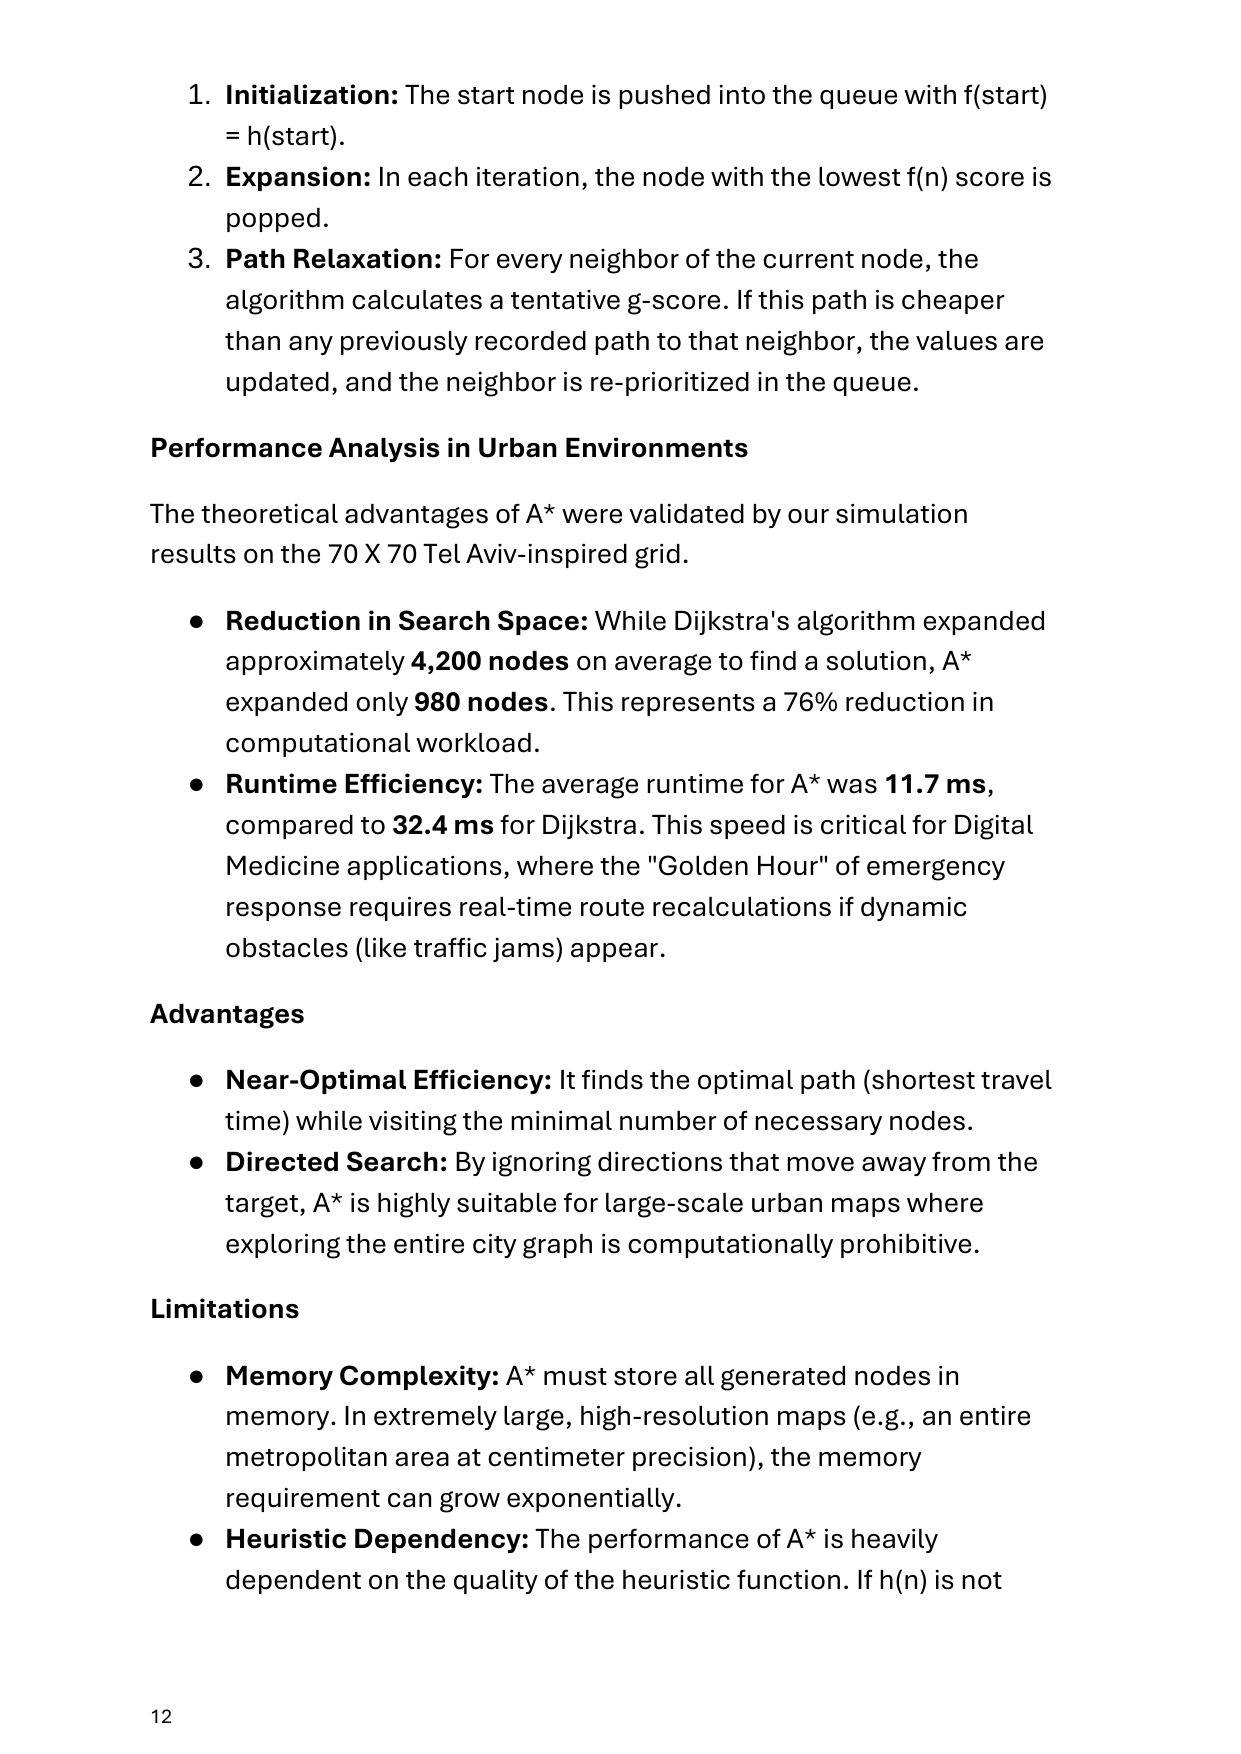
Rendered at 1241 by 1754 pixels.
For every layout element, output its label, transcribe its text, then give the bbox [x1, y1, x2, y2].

list Reduction in Search Space: While Dijkstra's algorithm expanded approximately 4,200 nodes on average to find a solution, A* expanded only 980 nodes. This represents a 76% reduction in computational workload. [187, 602, 1053, 761]
text The theoretical advantages of A* were validated by our simulation results on the 70 X 70 Tel Aviv-inspired grid. [150, 496, 1053, 572]
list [187, 1521, 1053, 1598]
list Near-Optimal Efficiency: It finds the optimal path (shortest travel time) while visiting the minimal number of necessary nodes. [187, 1062, 1053, 1138]
list Initialization: The start node is pushed into the queue with f(start) = h(start). [187, 77, 1053, 154]
list Expansion: In each iteration, the node with the lowest f(n) score is popped. [187, 159, 1053, 236]
text Advantages [150, 996, 1053, 1032]
list Path Relaxation: For every neighbor of the current node, the algorithm calculates a tentative g-score. If this path is cheaper than any previously recorded path to that neighbor, the values are updated, and the neighbor is re-prioritized in the queue. [187, 241, 1053, 399]
list Memory Complexity: A* must store all generated nodes in memory. In extremely large, high-resolution maps (e.g., an entire metropolitan area at centimeter precision), the memory requirement can grow exponentially. [187, 1357, 1053, 1516]
text Limitations [150, 1292, 1053, 1327]
list Directed Search: By ignoring directions that move away from the target, A* is highly suitable for large-scale urban maps where exploring the entire city graph is computationally prohibitive. [187, 1144, 1053, 1261]
list Runtime Efficiency: The average runtime for A* was 11.7 ms, compared to 32.4 ms for Dijkstra. This speed is critical for Digital Medicine applications, where the "Golden Hour" of emergency response requires real-time route recalculations if dynamic obstacles (like traffic jams) appear. [187, 766, 1053, 966]
text Performance Analysis in Urban Environments [150, 430, 1053, 465]
